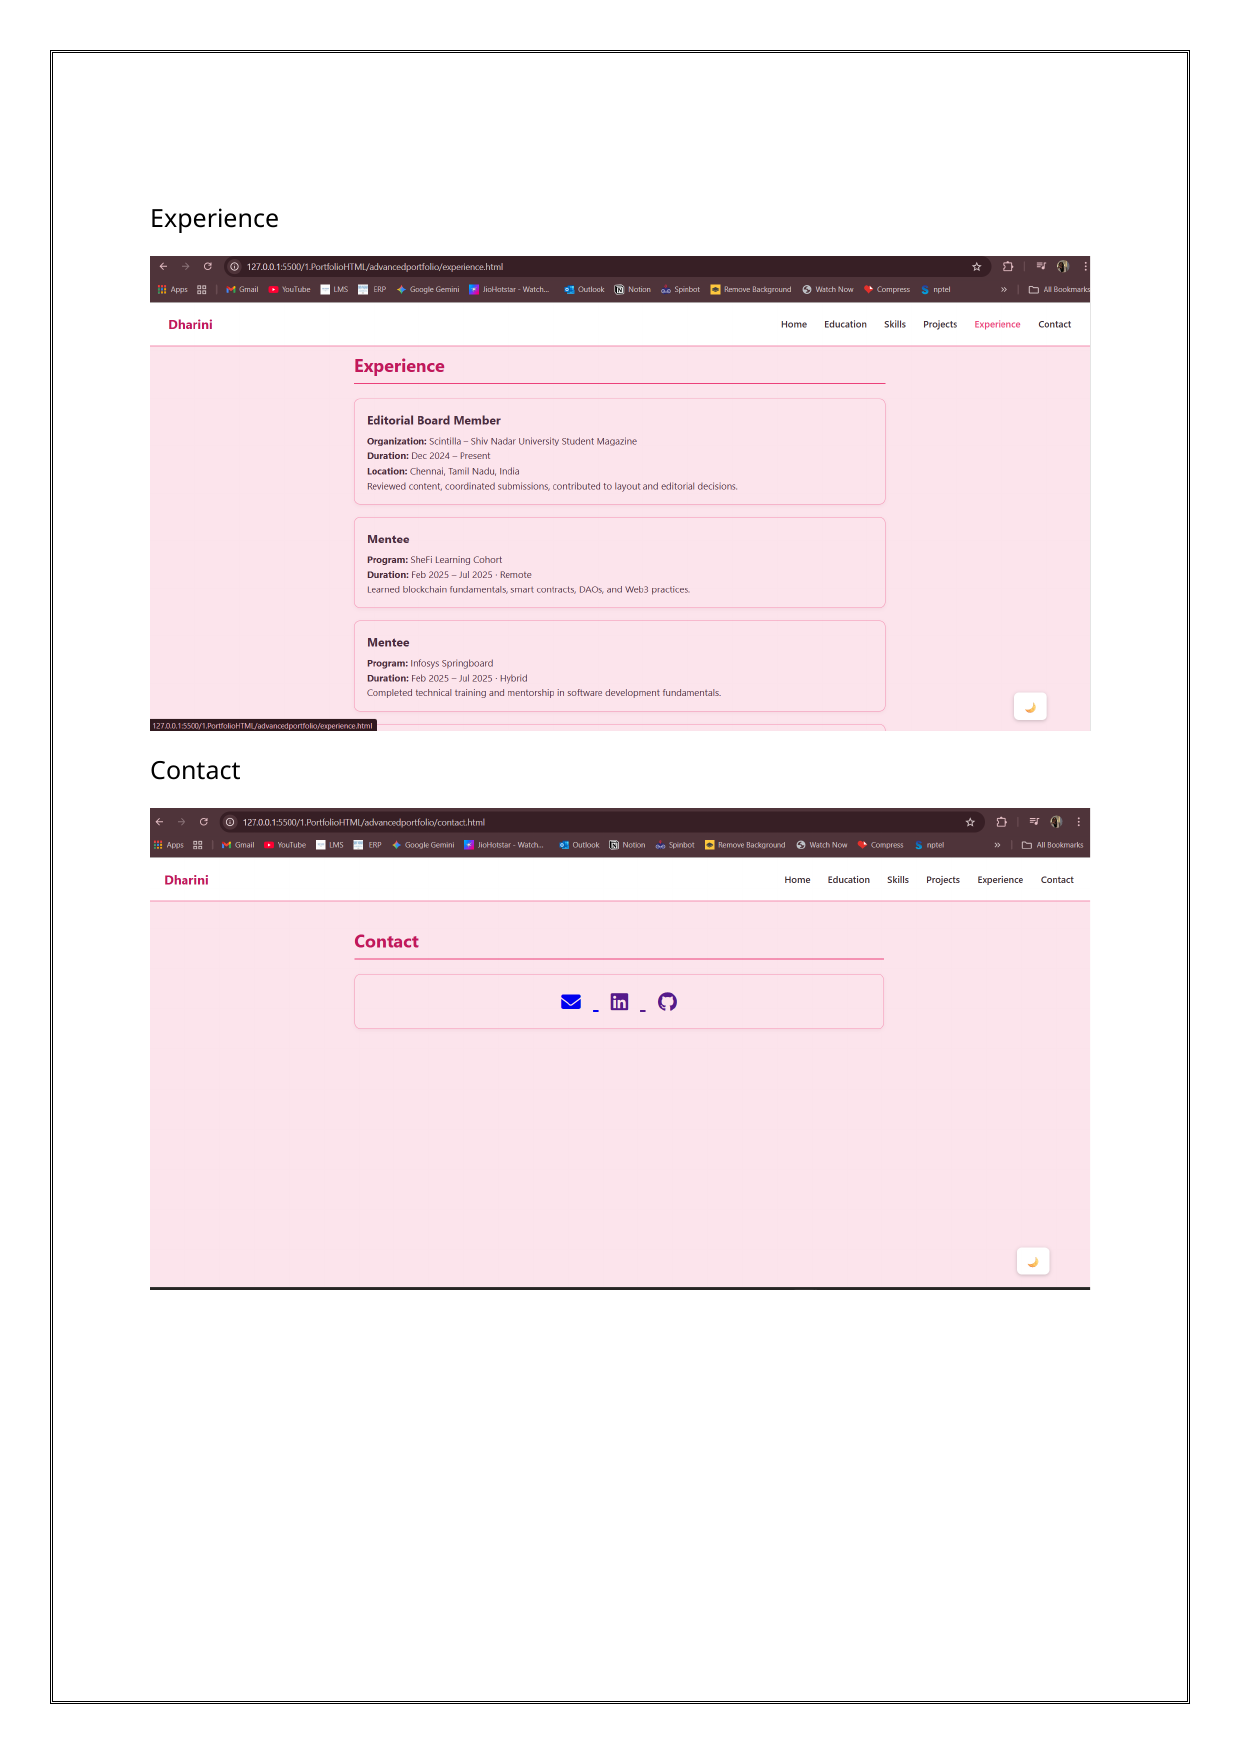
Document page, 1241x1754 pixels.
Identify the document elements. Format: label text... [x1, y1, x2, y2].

text Contact [150, 753, 1090, 787]
text Experience [150, 201, 1090, 235]
picture [150, 256, 1091, 731]
picture [150, 808, 1091, 1290]
